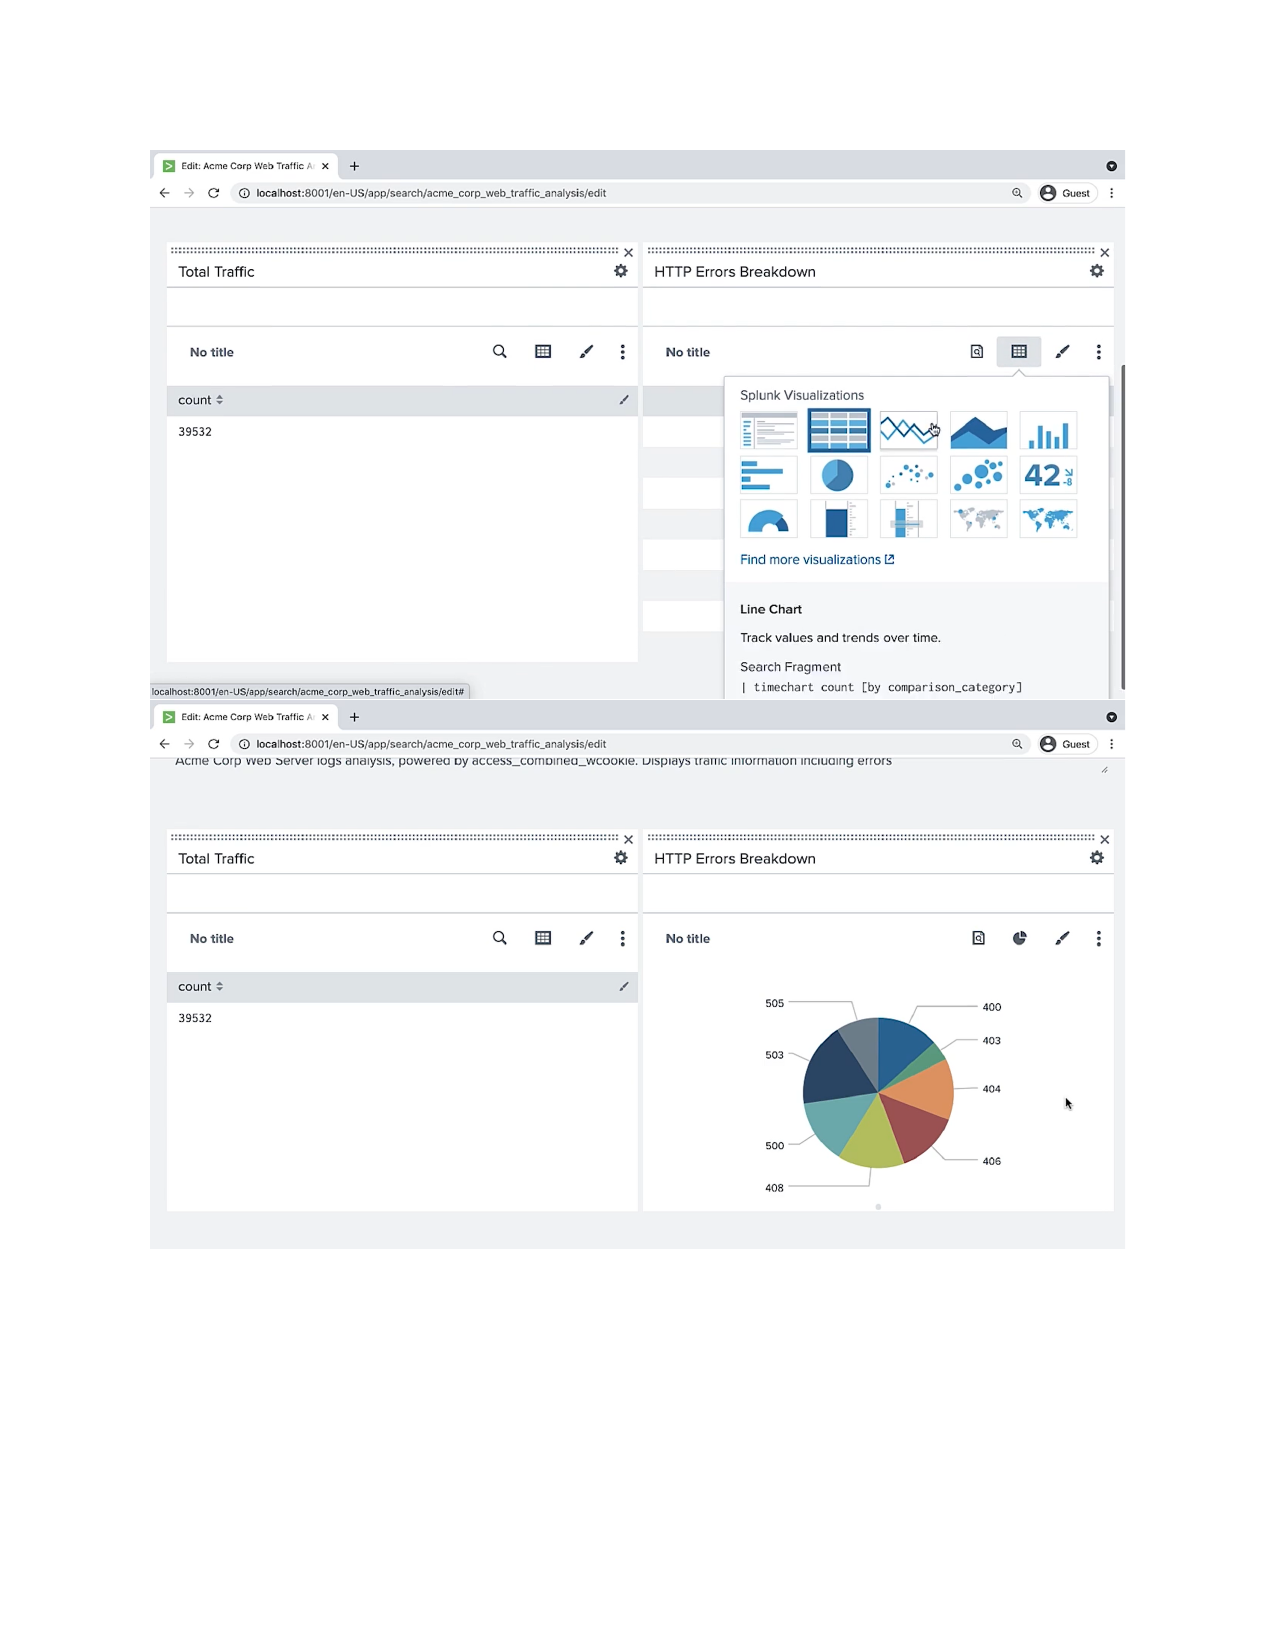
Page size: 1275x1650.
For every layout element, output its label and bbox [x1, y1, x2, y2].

picture [150, 150, 1125, 699]
picture [150, 700, 1125, 1249]
